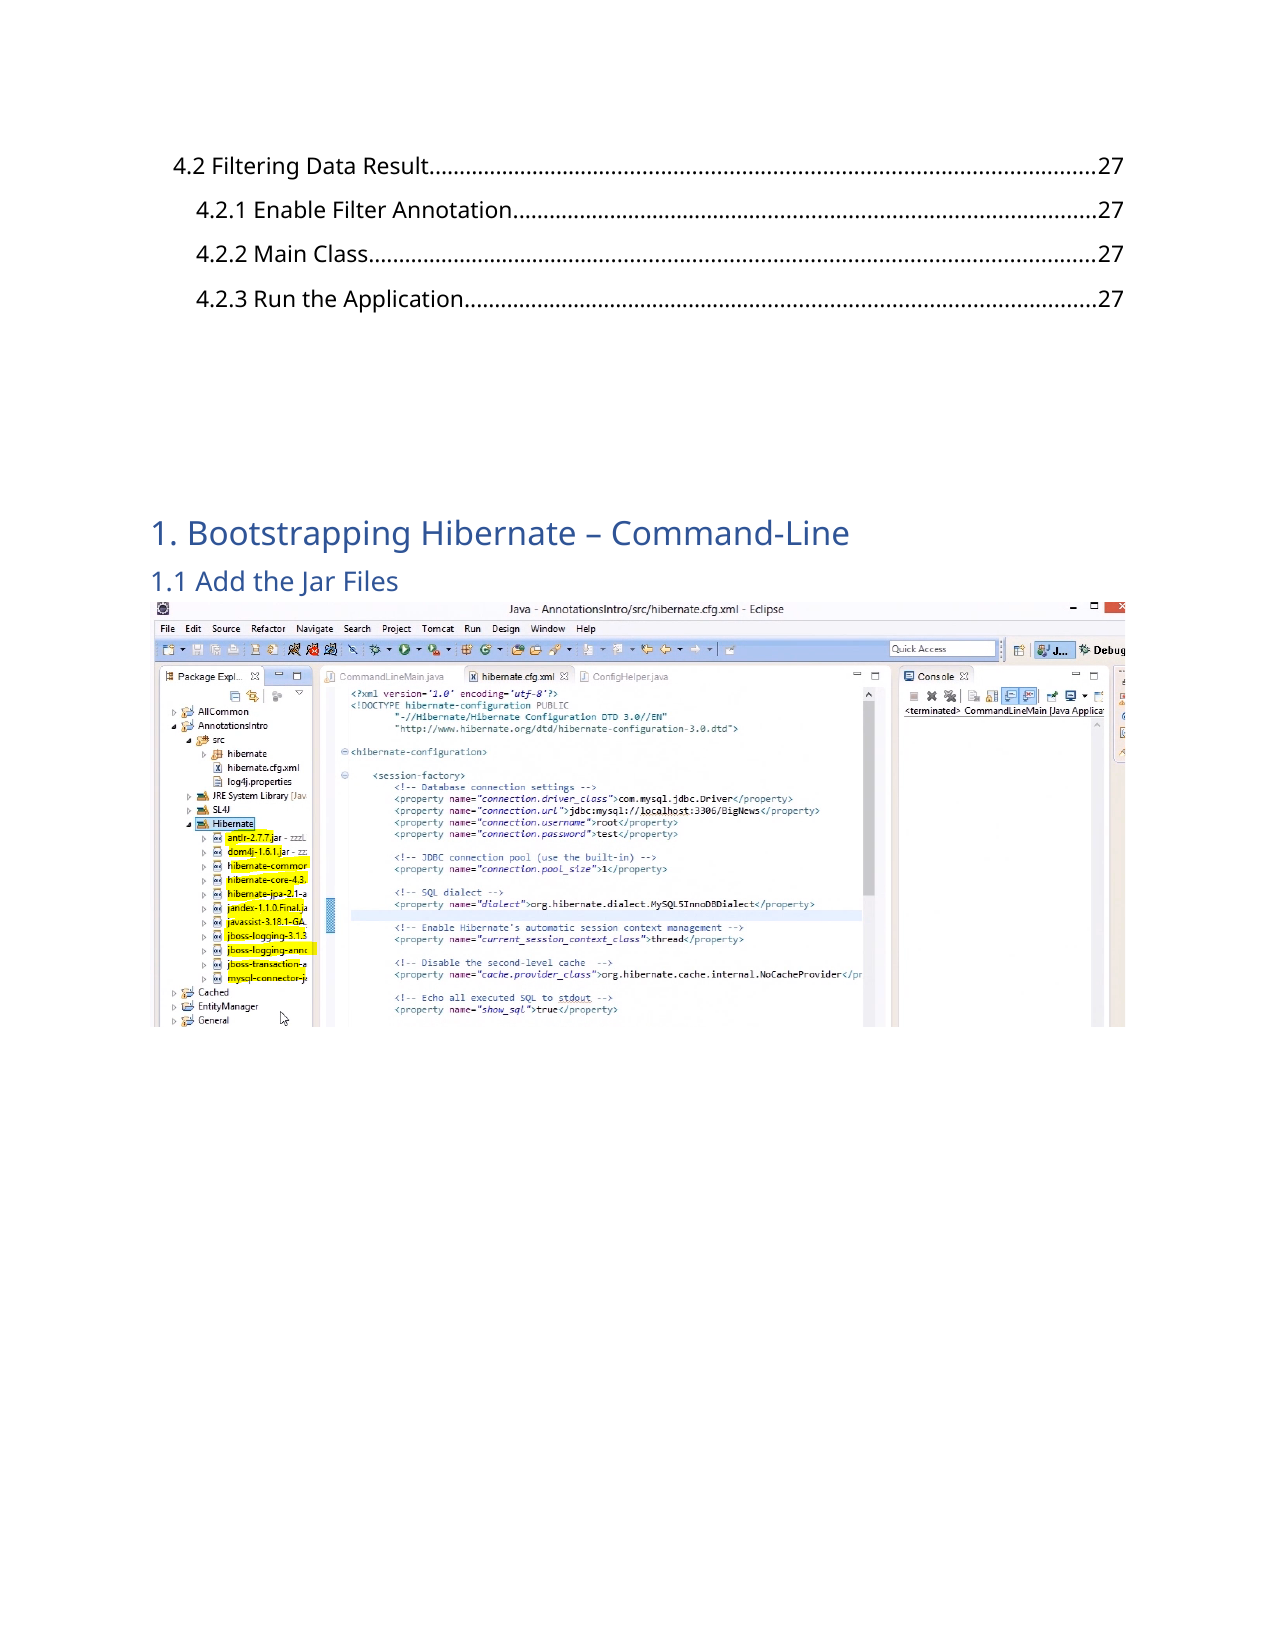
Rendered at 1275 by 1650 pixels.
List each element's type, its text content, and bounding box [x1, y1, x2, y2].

subtitle 1. Bootstrapping Hibernate – Command-Line [150, 510, 1125, 555]
picture [150, 602, 1125, 1027]
subtitle 1.1 Add the Jar Files [150, 563, 1125, 600]
